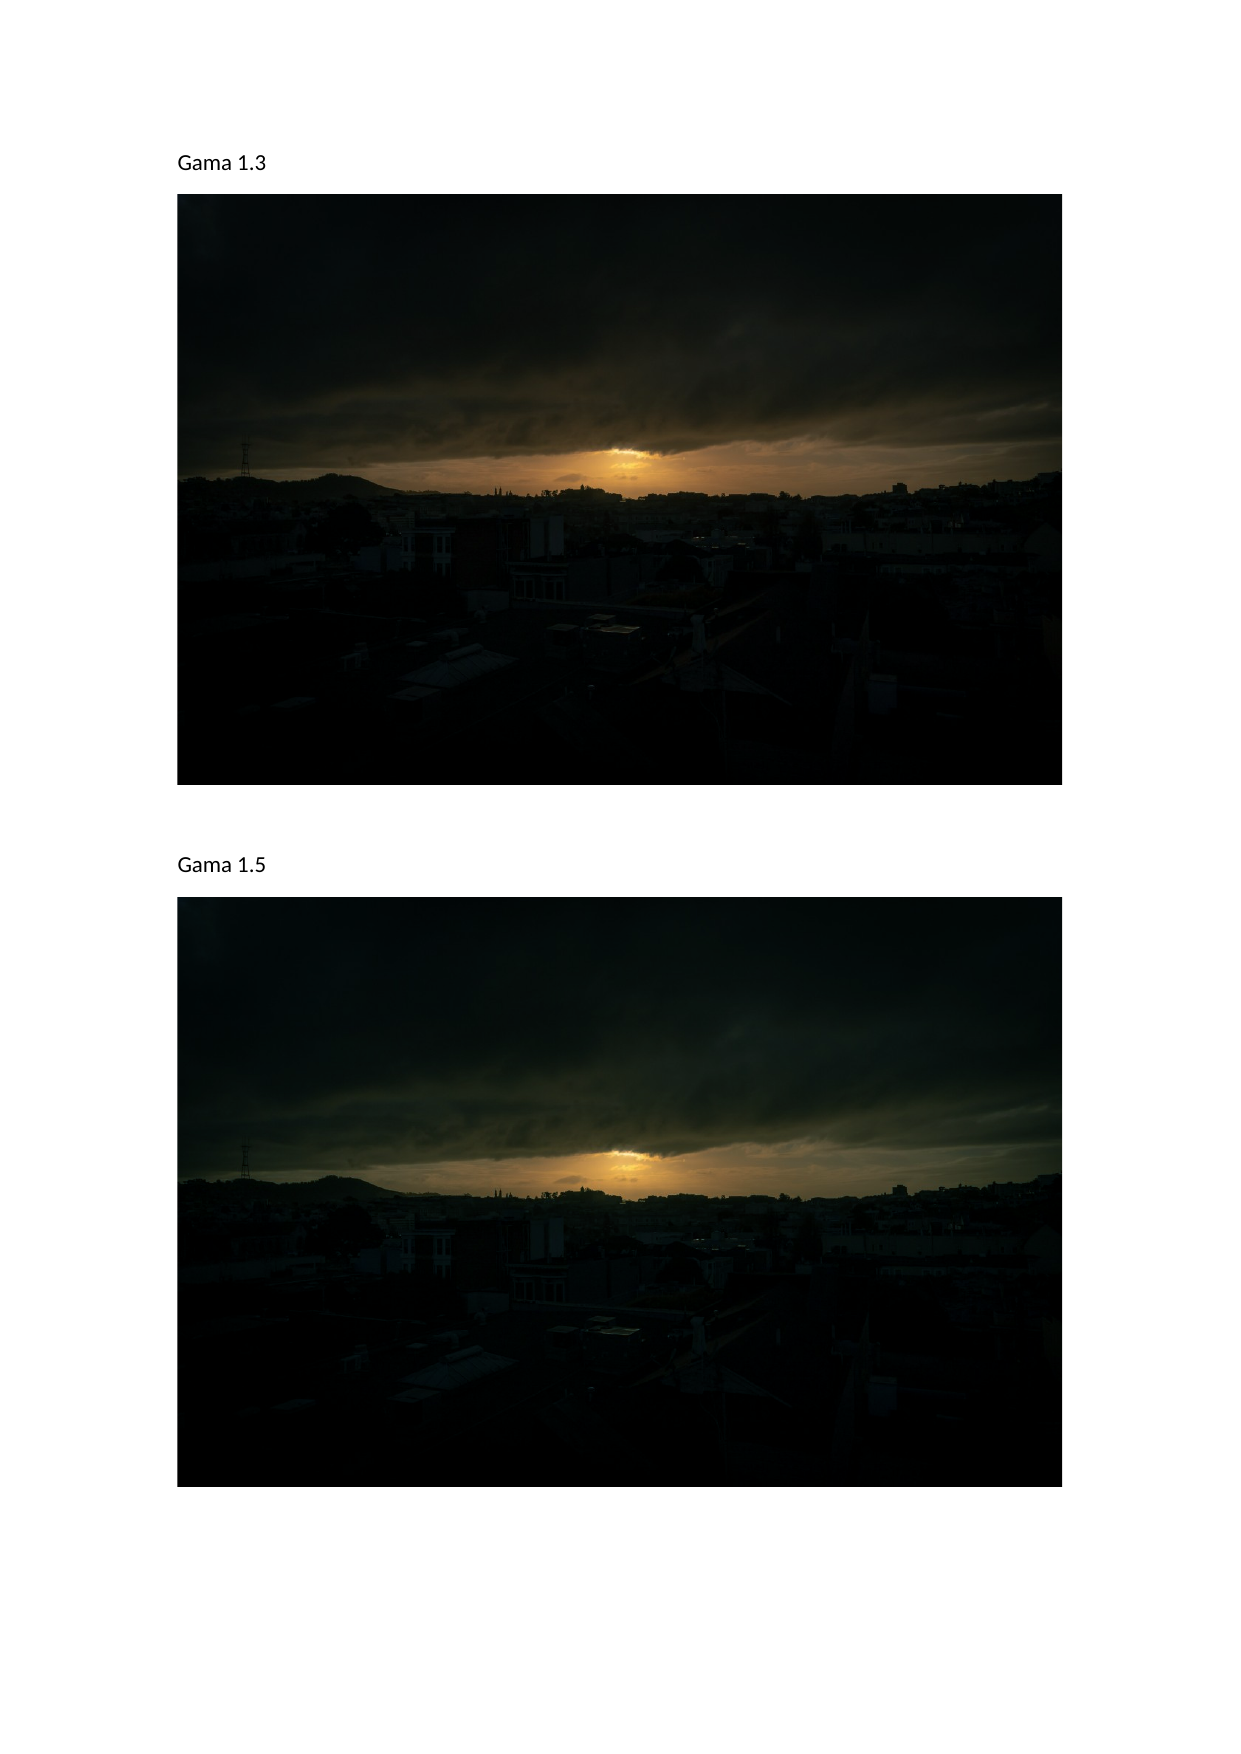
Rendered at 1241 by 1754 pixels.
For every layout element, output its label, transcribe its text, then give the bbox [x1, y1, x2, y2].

text Gama 1.5 [177, 850, 1063, 878]
picture [177, 194, 1063, 785]
picture [177, 897, 1063, 1487]
text Gama 1.3 [177, 148, 1063, 176]
